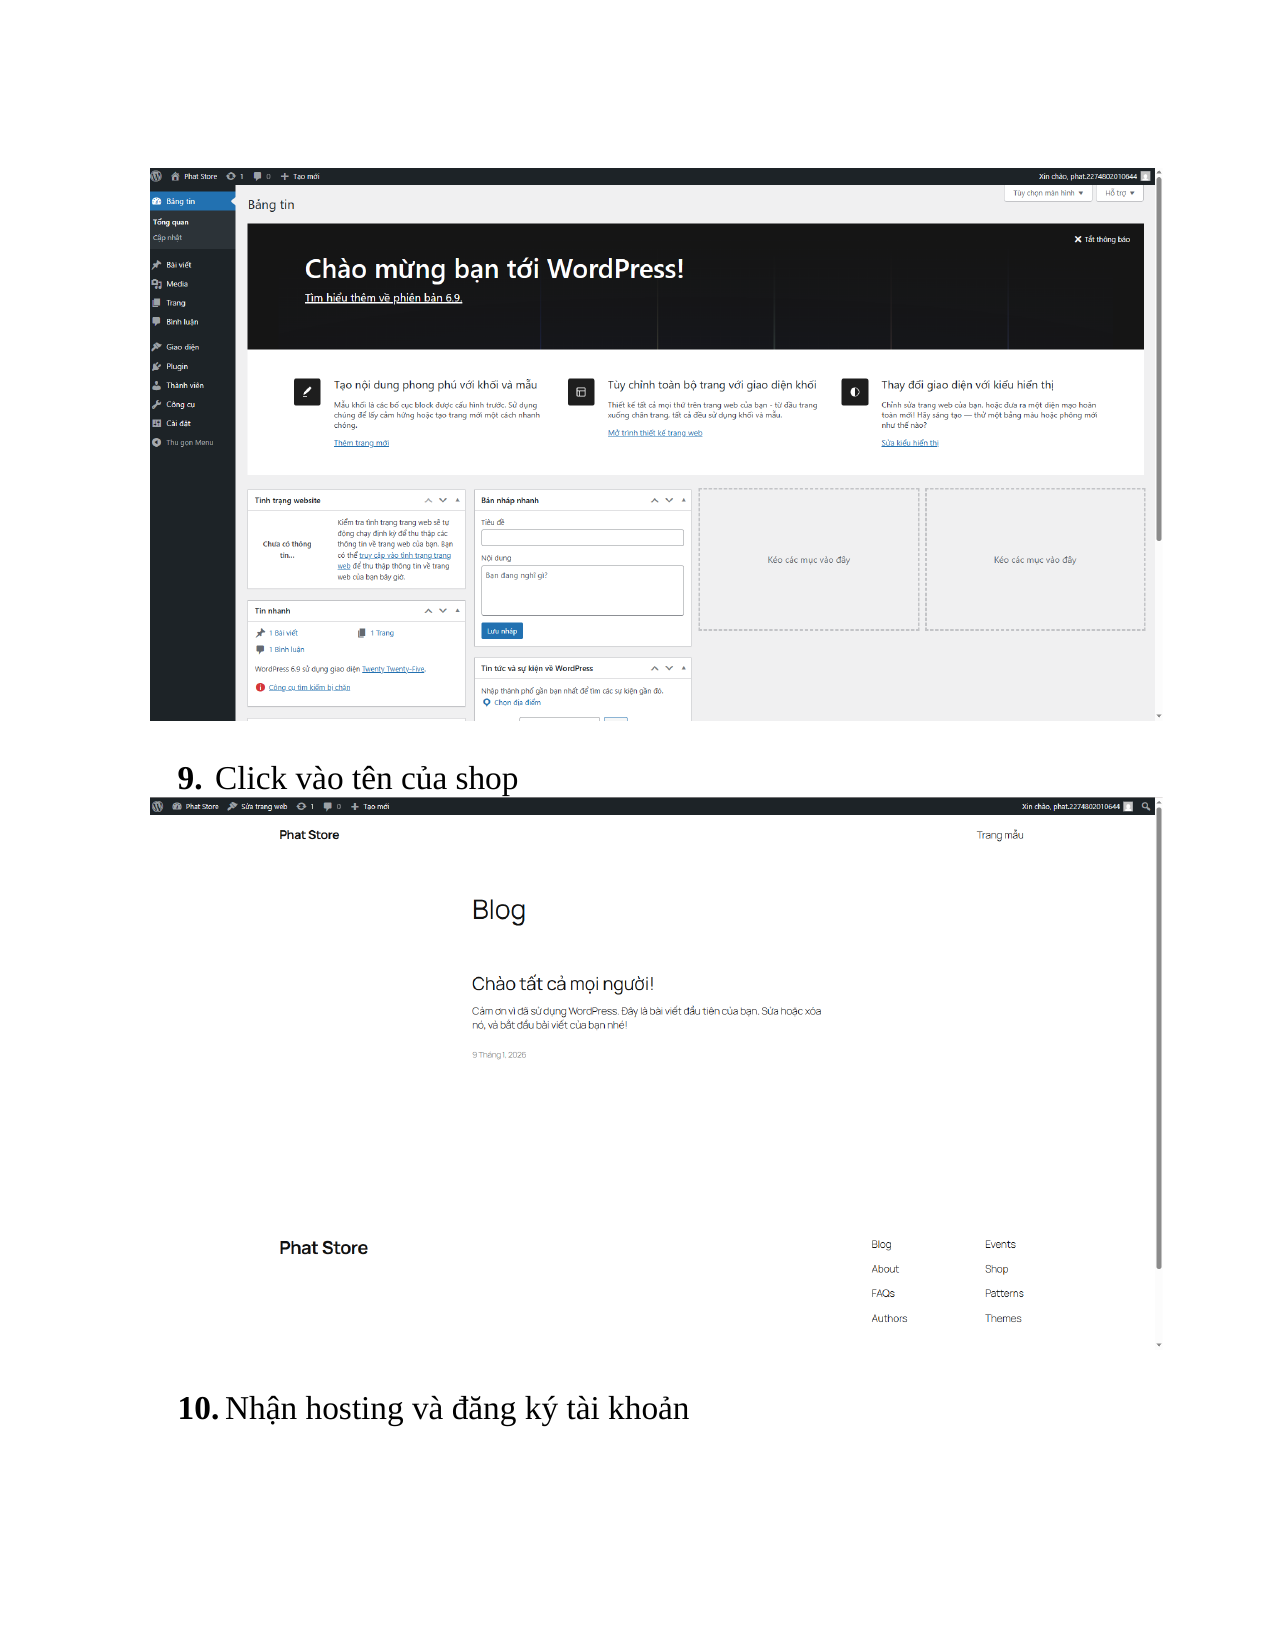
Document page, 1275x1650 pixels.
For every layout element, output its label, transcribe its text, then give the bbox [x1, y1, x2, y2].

picture [150, 168, 1163, 721]
list Click vào tên của shop [177, 759, 1157, 797]
picture [150, 797, 1163, 1350]
list Nhận hosting và đăng ký tài khoản [177, 1388, 1157, 1427]
